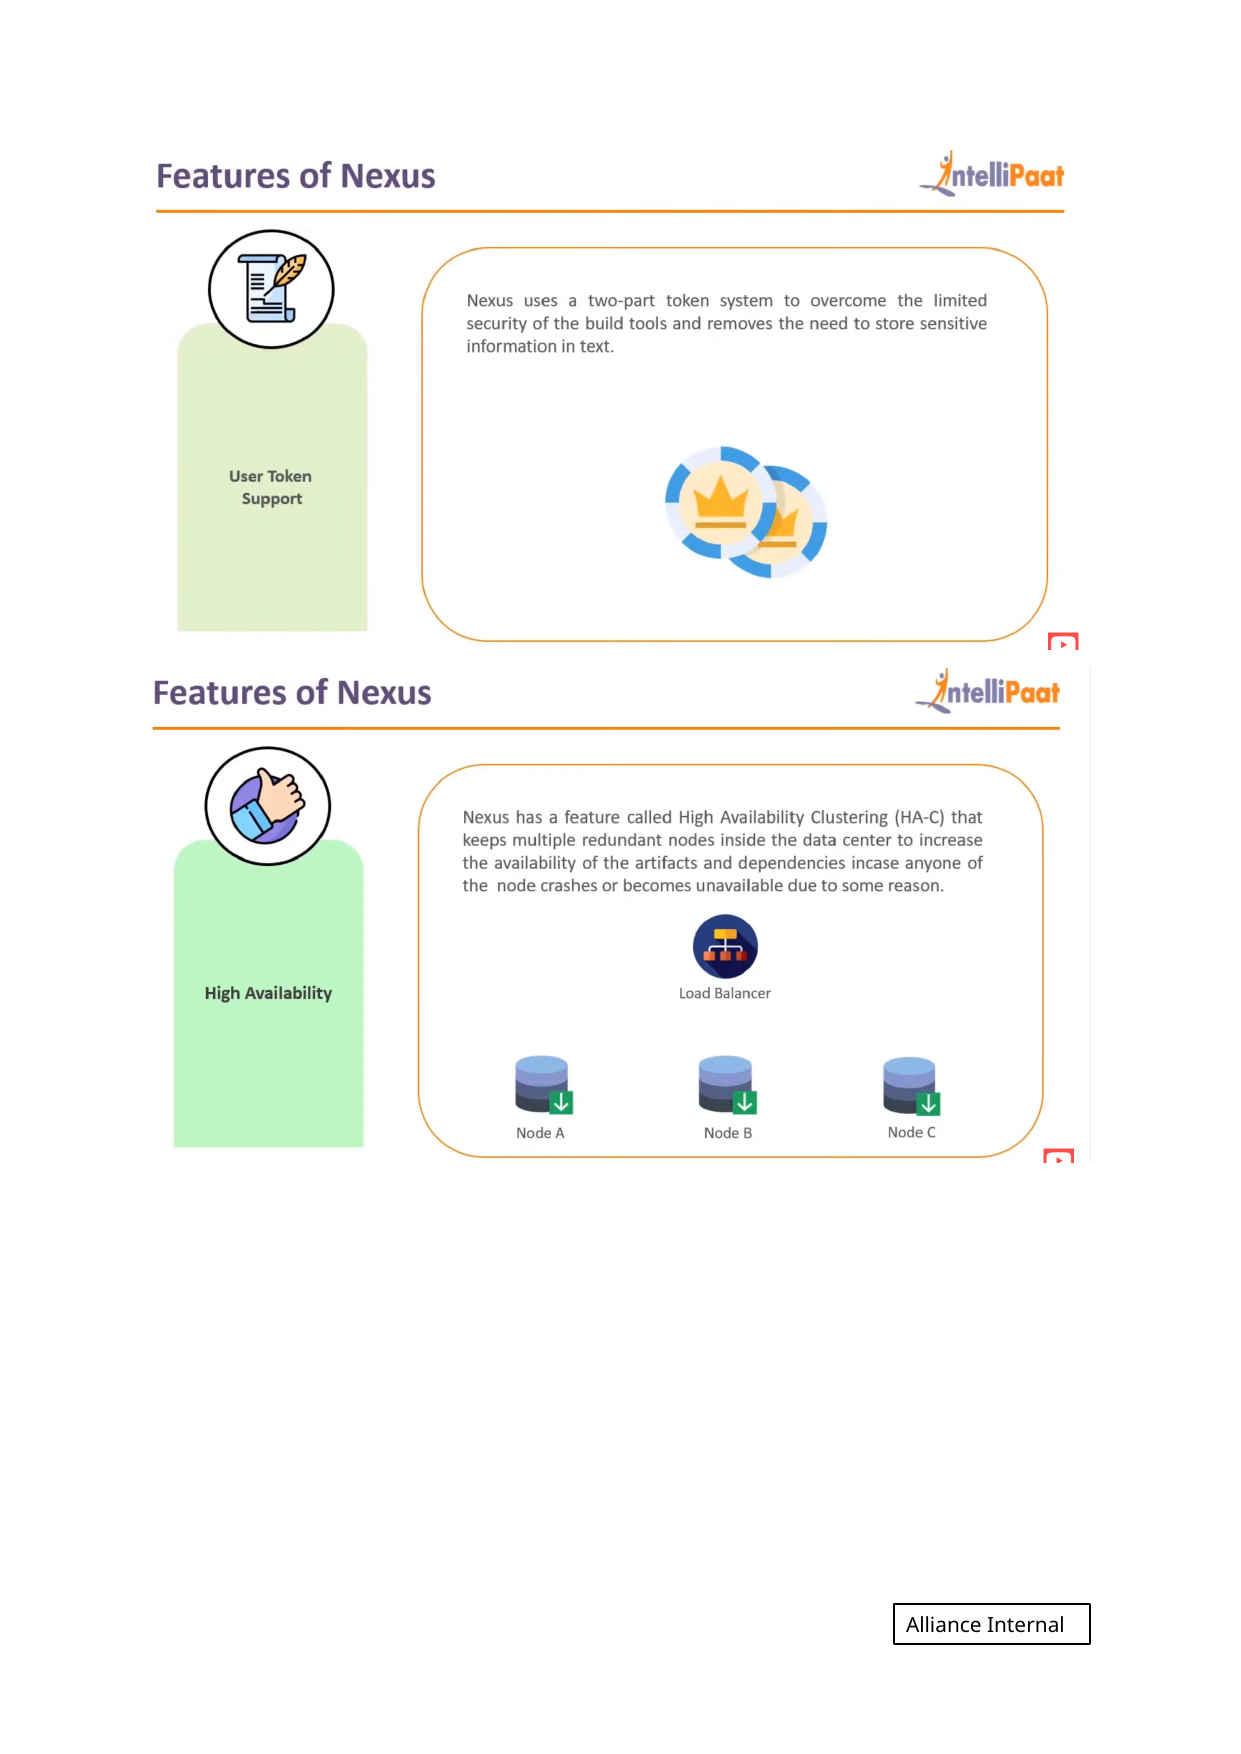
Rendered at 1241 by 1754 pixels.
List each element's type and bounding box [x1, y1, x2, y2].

picture [150, 150, 1091, 650]
picture [150, 668, 1091, 1163]
